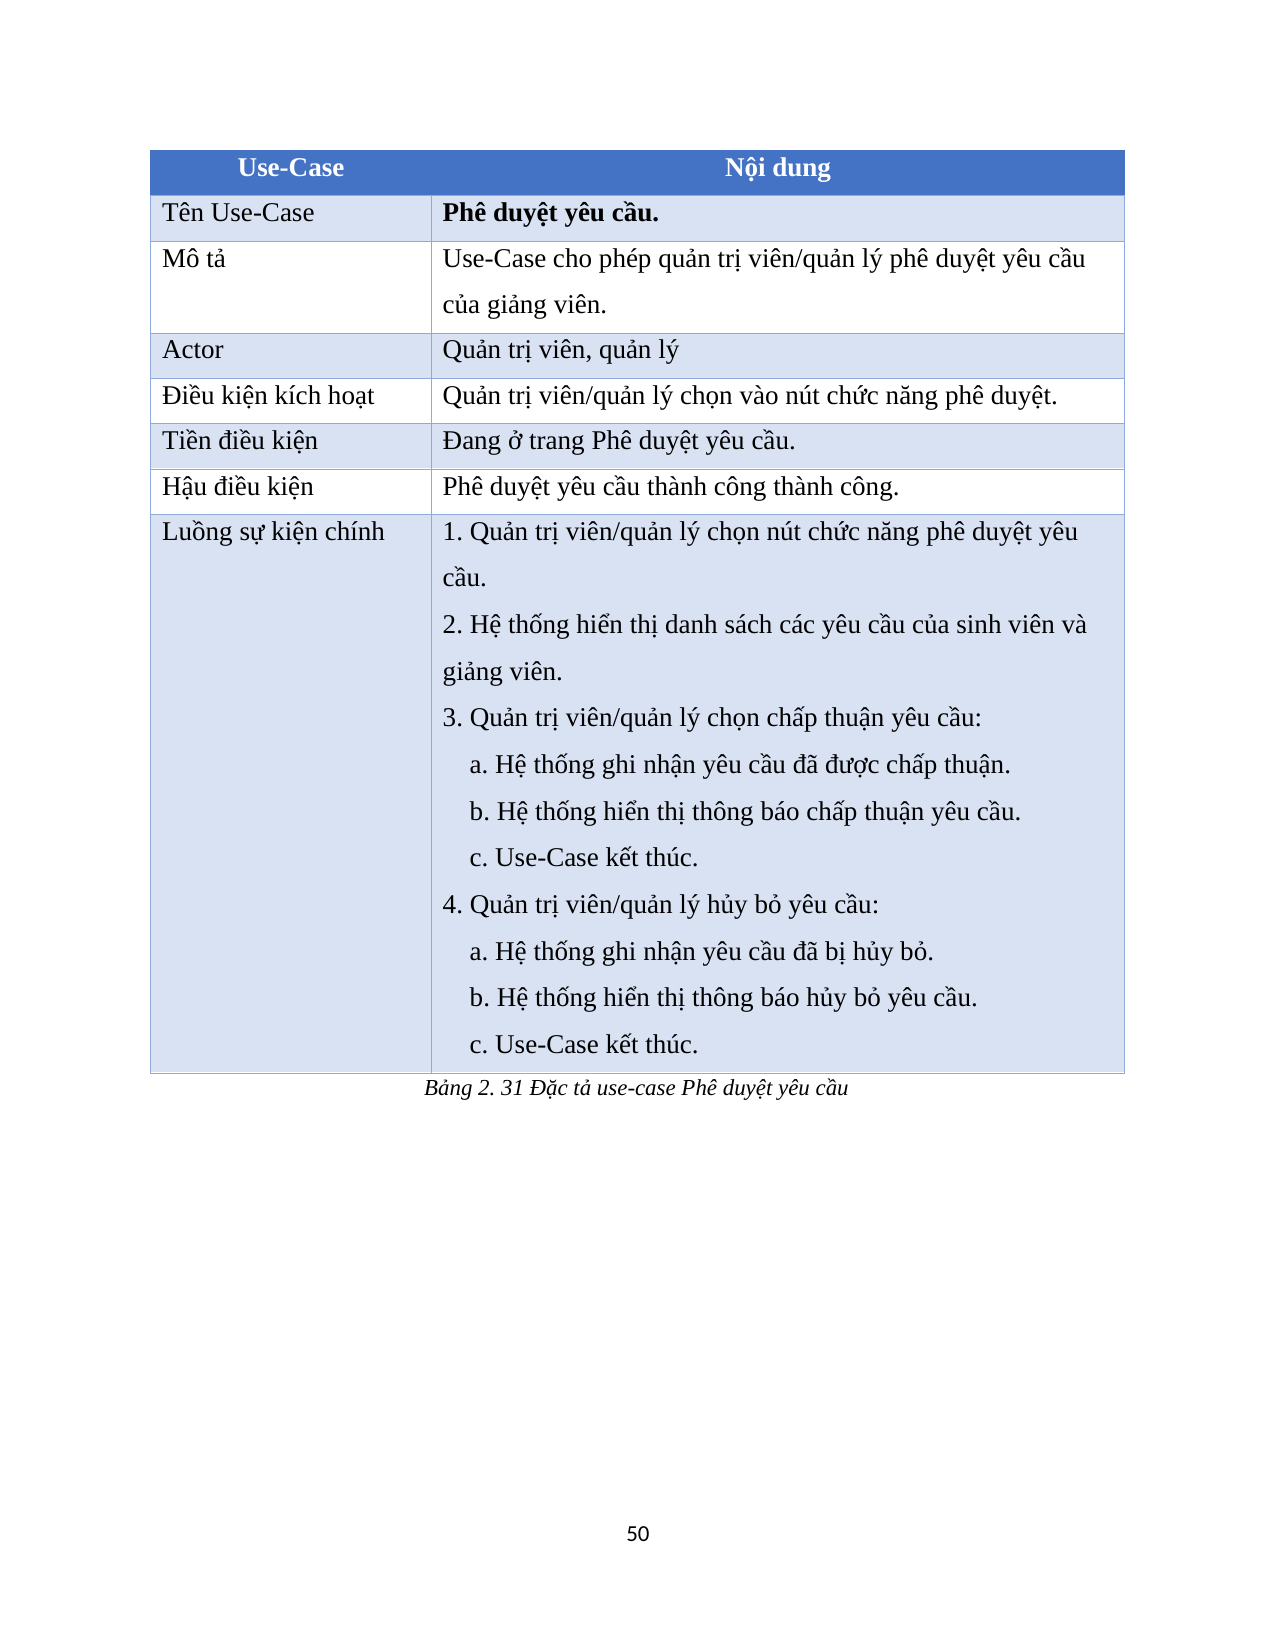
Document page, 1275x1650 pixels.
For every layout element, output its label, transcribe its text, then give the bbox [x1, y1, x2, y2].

table_cell Hậu điều kiện [151, 470, 431, 514]
table_cell Phê duyệt yêu cầu. [432, 196, 1124, 241]
table_cell Actor [151, 334, 431, 378]
table_cell Tiền điều kiện [151, 424, 431, 468]
table_cell Quản trị viên, quản lý [432, 334, 1124, 378]
table_cell Đang ở trang Phê duyệt yêu cầu. [432, 424, 1124, 468]
table_cell Mô tả [151, 242, 431, 333]
table_cell Tên Use-Case [151, 196, 431, 241]
table_header Nội dung [432, 151, 1124, 195]
table_header Use-Case [151, 151, 431, 195]
table_cell Use-Case cho phép quản trị viên/quản lý phê duyệt yêu cầu của giảng viên. [432, 242, 1124, 333]
table_cell Phê duyệt yêu cầu thành công thành công. [432, 470, 1124, 514]
table_cell Điều kiện kích hoạt [151, 379, 431, 423]
table_cell Luồng sự kiện chính [151, 515, 431, 1072]
table_cell 1. Quản trị viên/quản lý chọn nút chức năng phê duyệt yêu cầu. 2. Hệ thống hiển thị danh sách các yêu cầu của sinh viên và giảng viên. 3. Quản trị viên/quản lý chọn chấp thuận yêu cầu: a. Hệ thống ghi nhận yêu cầu đã được chấp thuận. b. Hệ thống hiển thị thông báo chấp thuận yêu cầu. c. Use-Case kết thúc. 4. Quản trị viên/quản lý hủy bỏ yêu cầu: a. Hệ thống ghi nhận yêu cầu đã bị hủy bỏ. b. Hệ thống hiển thị thông báo hủy bỏ yêu cầu. c. Use-Case kết thúc. [432, 515, 1124, 1072]
table_cell Quản trị viên/quản lý chọn vào nút chức năng phê duyệt. [432, 379, 1124, 423]
